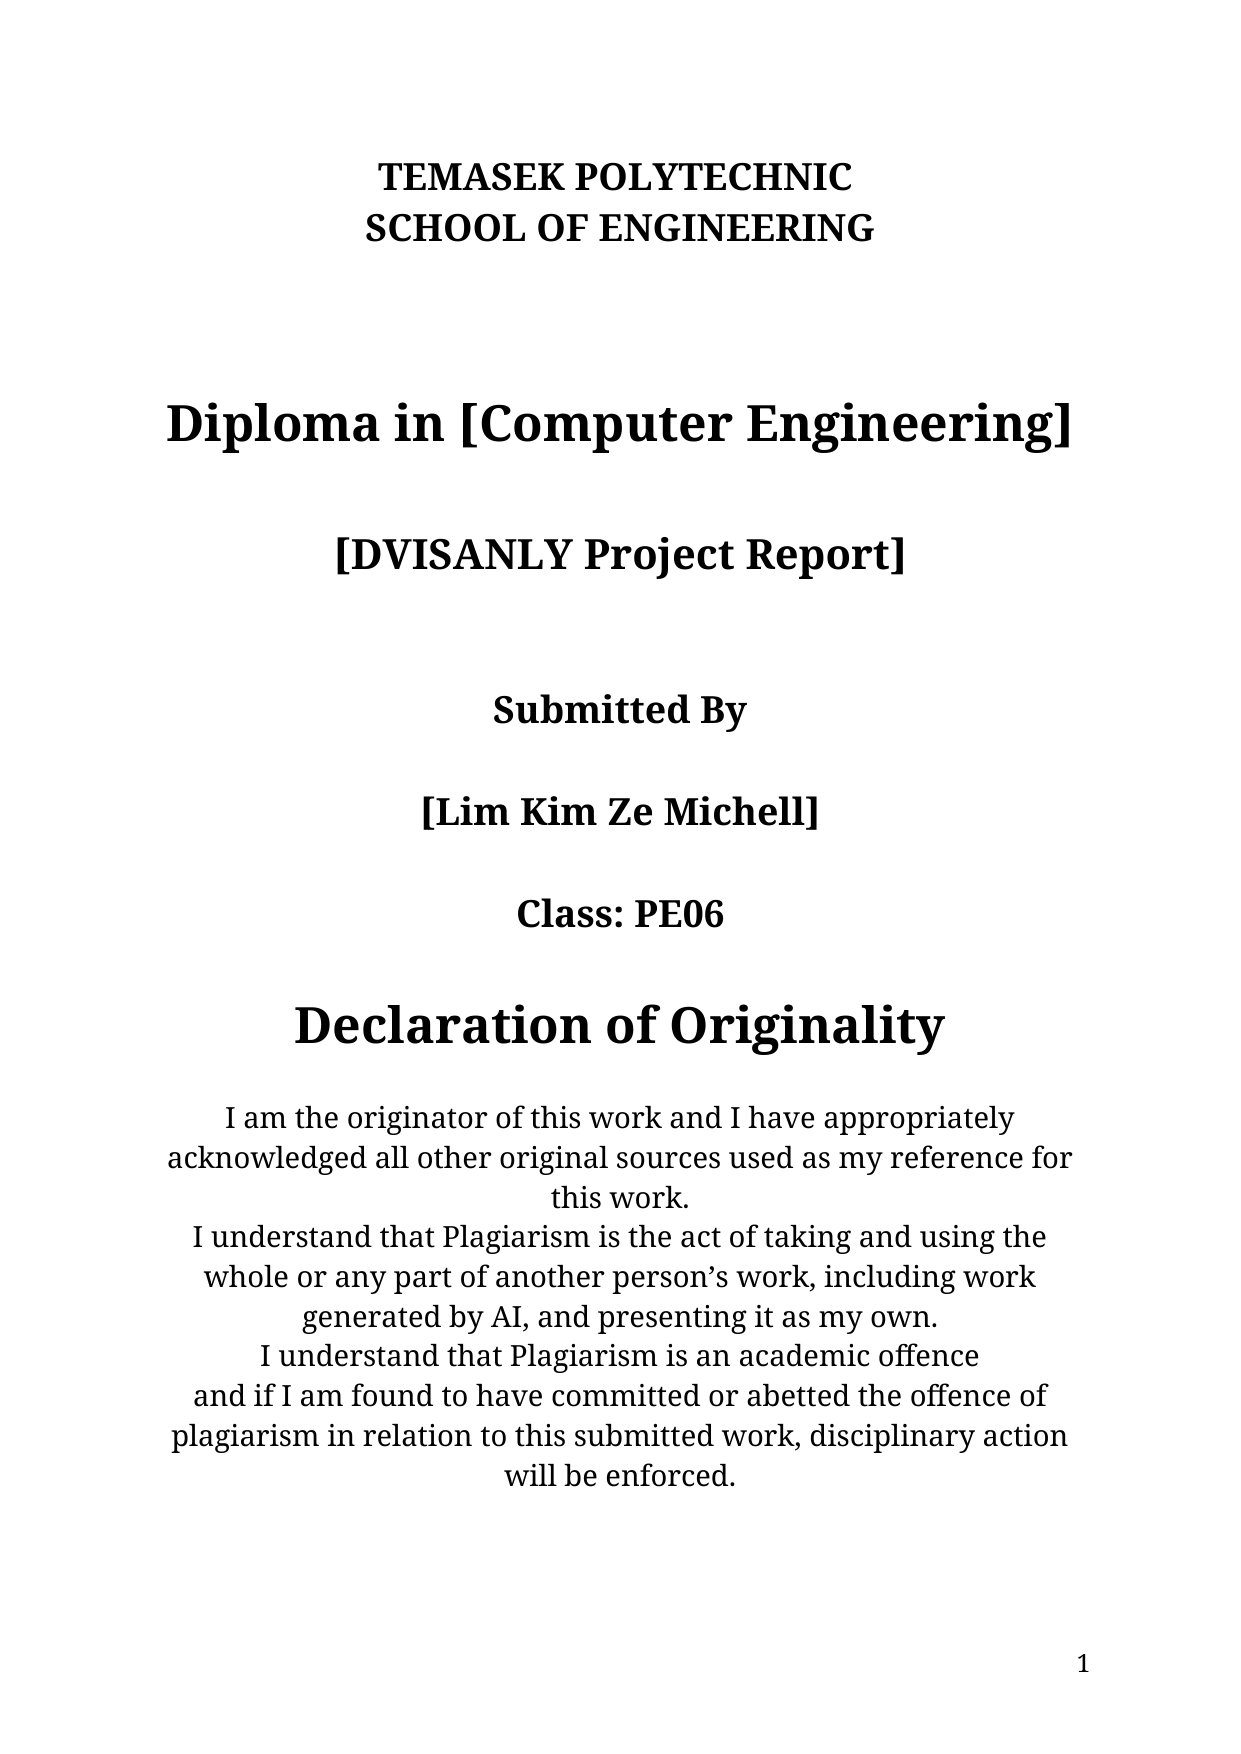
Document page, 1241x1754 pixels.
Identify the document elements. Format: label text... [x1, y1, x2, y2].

text I understand that Plagiarism is the act of taking and using the whole or any part of another person’s work, including work generated by AI, and presenting it as my own. [150, 1217, 1090, 1336]
text Submitted By [150, 683, 1090, 734]
text [DVISANLY Project Report] [150, 524, 1090, 581]
text I understand that Plagiarism is an academic offence [150, 1336, 1090, 1375]
text and if I am found to have committed or abetted the offence of plagiarism in relation to this submitted work, disciplinary action will be enforced. [150, 1375, 1090, 1494]
text TEMASEK POLYTECHNIC SCHOOL OF ENGINEERING [150, 150, 1090, 252]
text [Lim Kim Ze Michell] [150, 786, 1090, 837]
text Diploma in [Computer Engineering] [150, 388, 1090, 456]
text I am the originator of this work and I have appropriately acknowledged all other original sources used as my reference for this work. [150, 1098, 1090, 1217]
text Declaration of Originality [150, 990, 1090, 1058]
text Class: PE06 [150, 888, 1090, 939]
